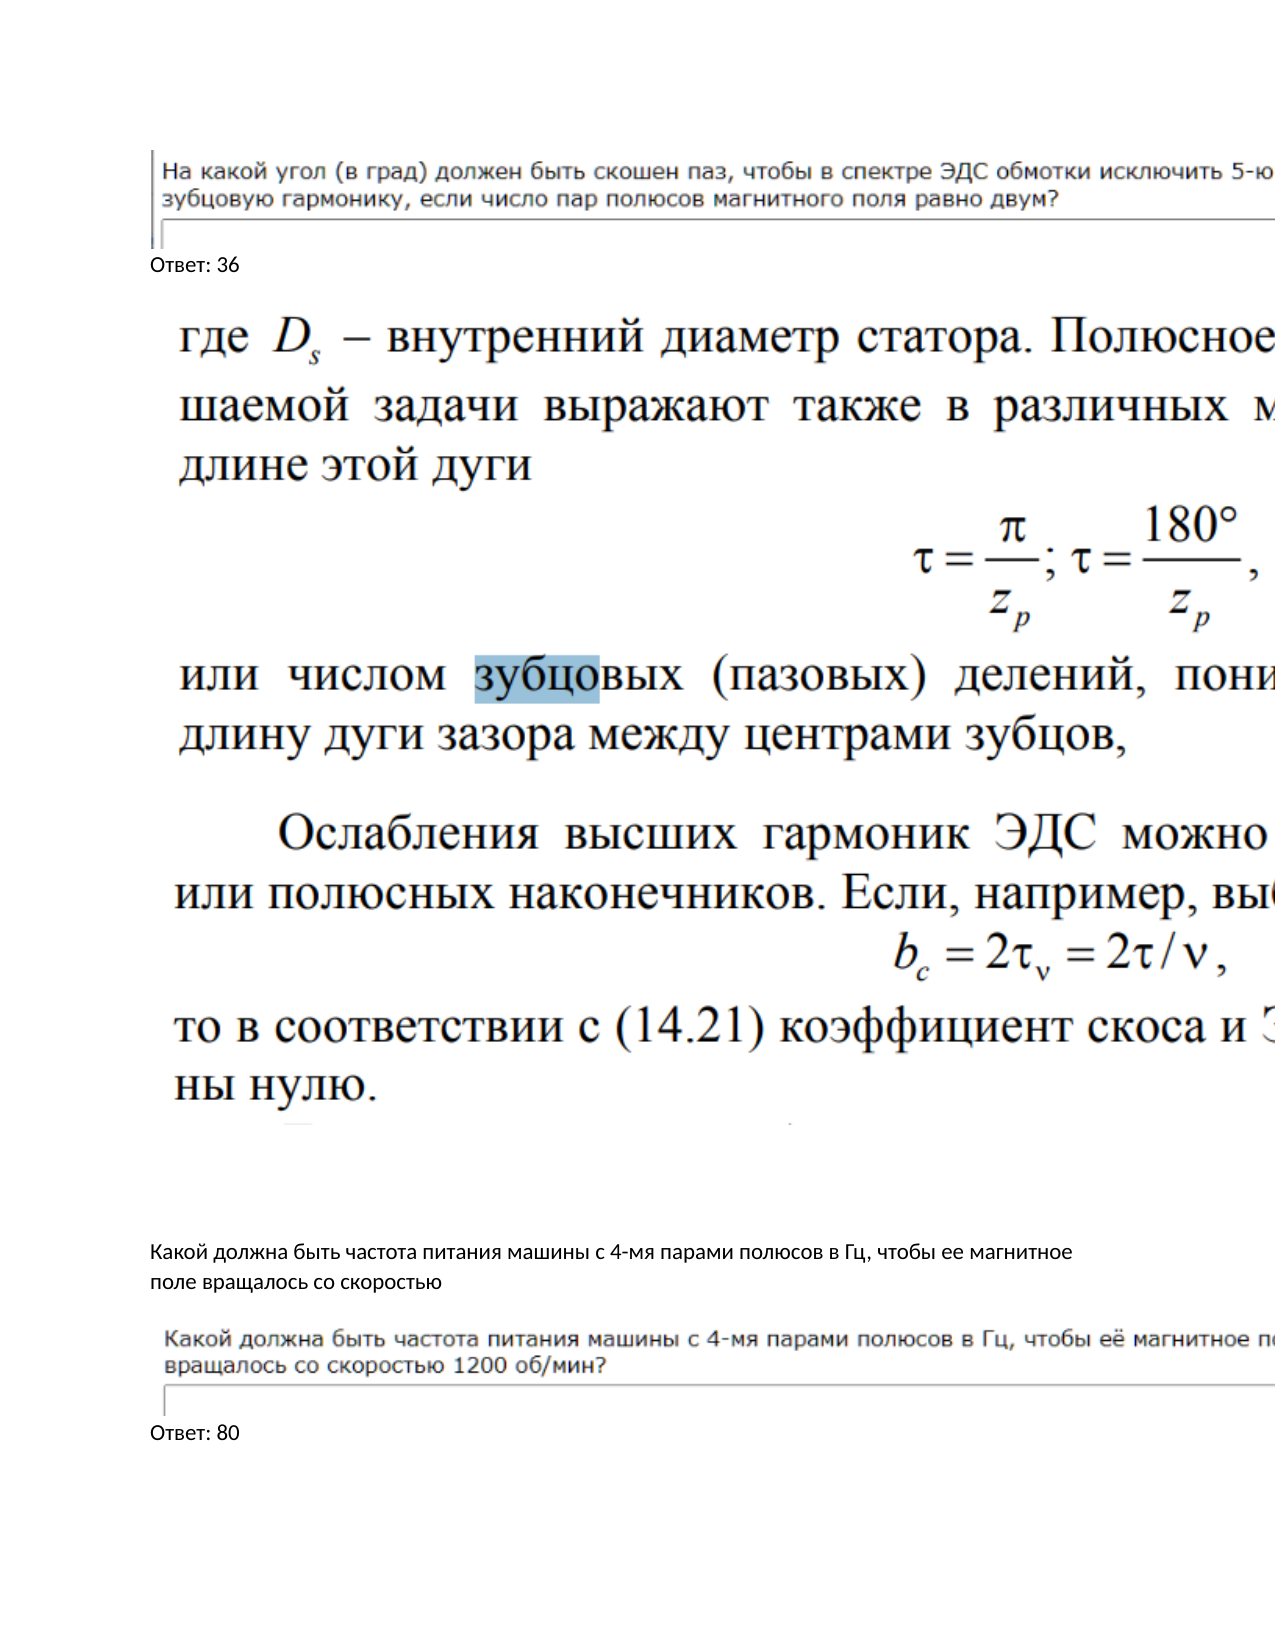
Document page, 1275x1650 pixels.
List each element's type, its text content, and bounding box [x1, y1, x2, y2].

picture [150, 783, 1275, 1125]
text Ответ: 36 [150, 249, 1125, 279]
text Ответ: 80 [150, 1416, 1125, 1446]
picture [150, 297, 1275, 765]
picture [150, 150, 1275, 249]
text Какой должна быть частота питания машины с 4-мя парами полюсов в Гц, чтобы ее магнитное поле вращалось со скоростью [150, 1237, 1125, 1295]
picture [150, 1314, 1275, 1416]
